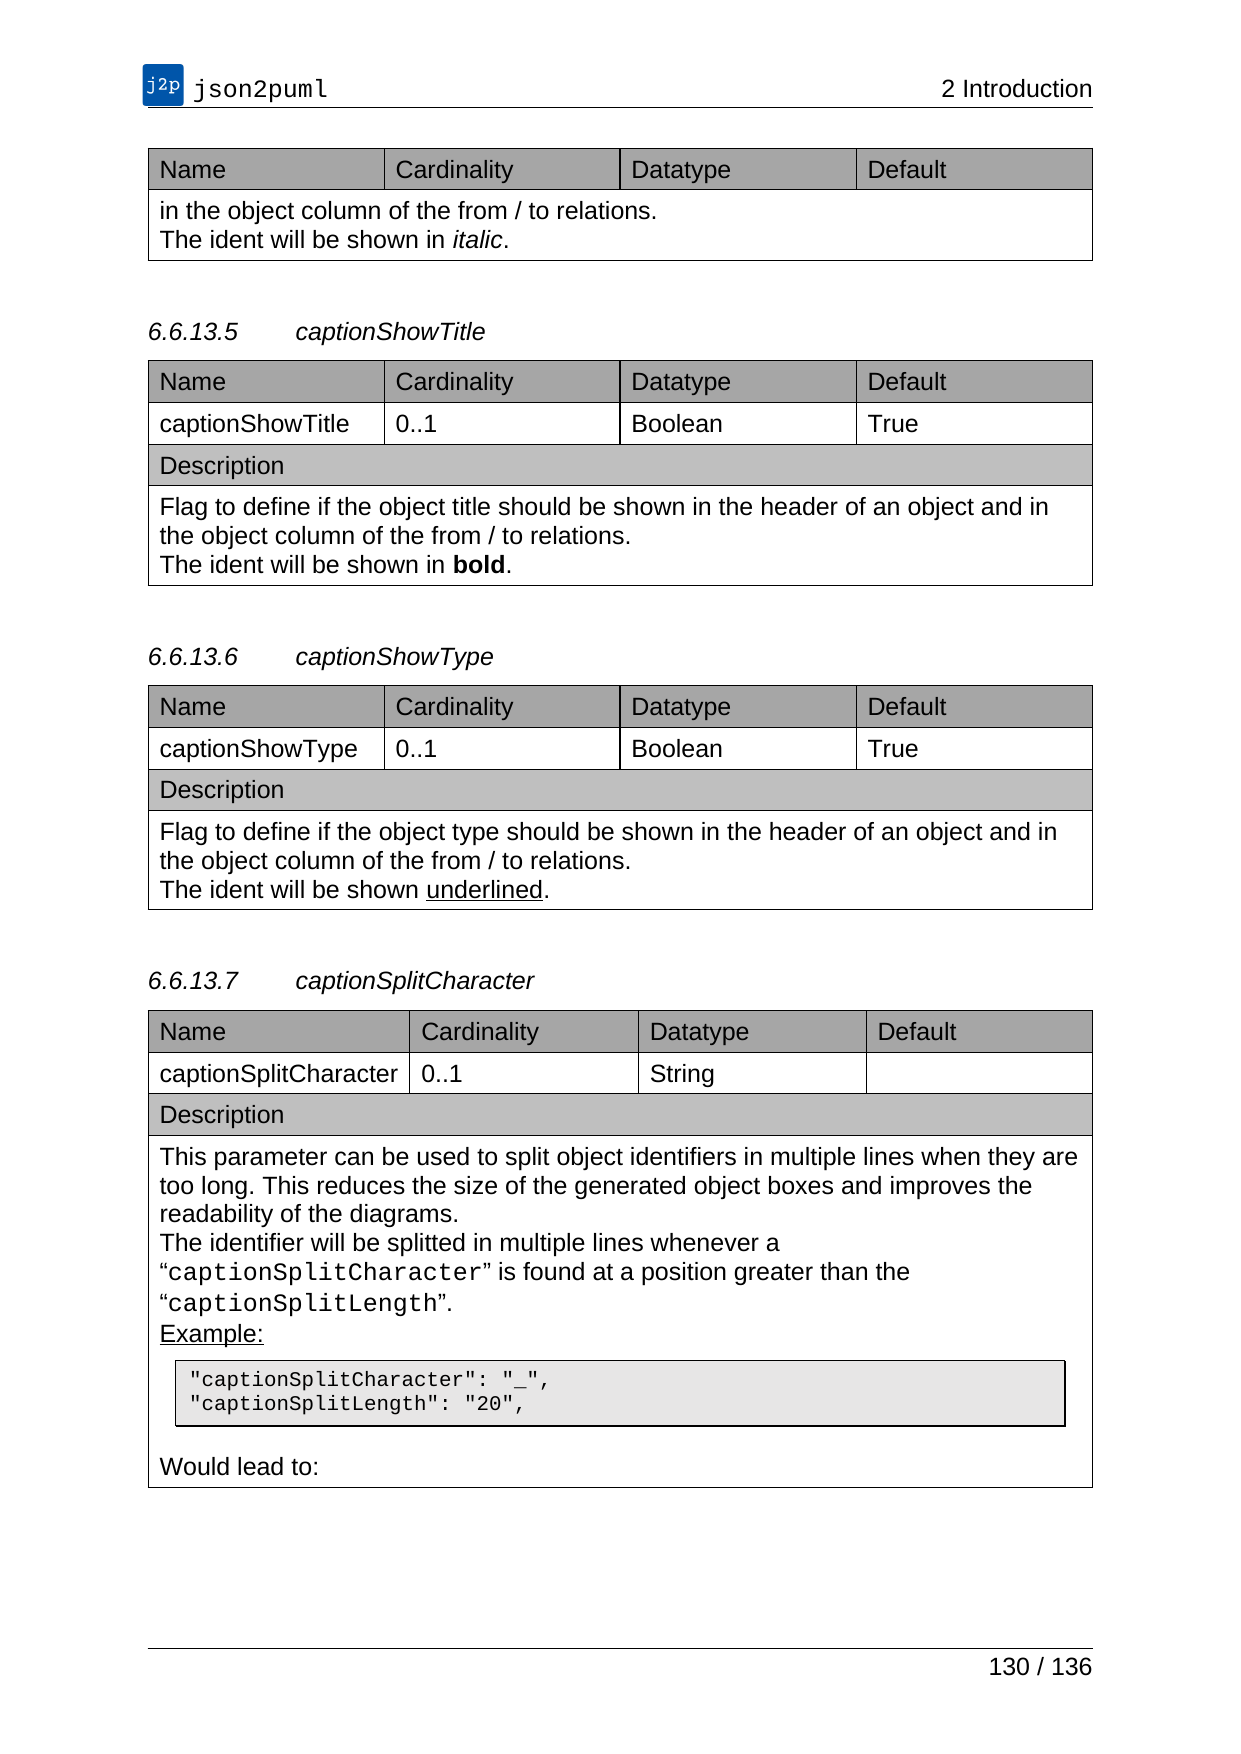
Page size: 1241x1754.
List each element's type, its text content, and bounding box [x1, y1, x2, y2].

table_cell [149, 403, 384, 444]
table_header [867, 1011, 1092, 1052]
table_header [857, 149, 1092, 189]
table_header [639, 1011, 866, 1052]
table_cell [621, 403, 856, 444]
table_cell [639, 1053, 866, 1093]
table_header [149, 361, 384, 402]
subtitle captionShowType [148, 642, 1093, 670]
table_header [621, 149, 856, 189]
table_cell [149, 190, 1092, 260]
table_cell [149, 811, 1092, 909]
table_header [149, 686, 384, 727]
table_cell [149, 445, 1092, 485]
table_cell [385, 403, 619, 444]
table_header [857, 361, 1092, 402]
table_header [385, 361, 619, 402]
subtitle captionShowTitle [148, 317, 1093, 346]
subtitle captionSplitCharacter [148, 966, 1093, 995]
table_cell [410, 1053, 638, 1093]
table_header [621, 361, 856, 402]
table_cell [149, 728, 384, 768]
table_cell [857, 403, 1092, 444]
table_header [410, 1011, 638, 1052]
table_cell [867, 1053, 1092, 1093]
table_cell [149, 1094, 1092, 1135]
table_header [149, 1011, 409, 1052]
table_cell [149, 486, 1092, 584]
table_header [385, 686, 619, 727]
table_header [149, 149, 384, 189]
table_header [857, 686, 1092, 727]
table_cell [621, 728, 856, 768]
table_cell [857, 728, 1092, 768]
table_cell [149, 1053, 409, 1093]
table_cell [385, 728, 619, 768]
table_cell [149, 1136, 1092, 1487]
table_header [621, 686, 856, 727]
picture [142, 64, 184, 106]
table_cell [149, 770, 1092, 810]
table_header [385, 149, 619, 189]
